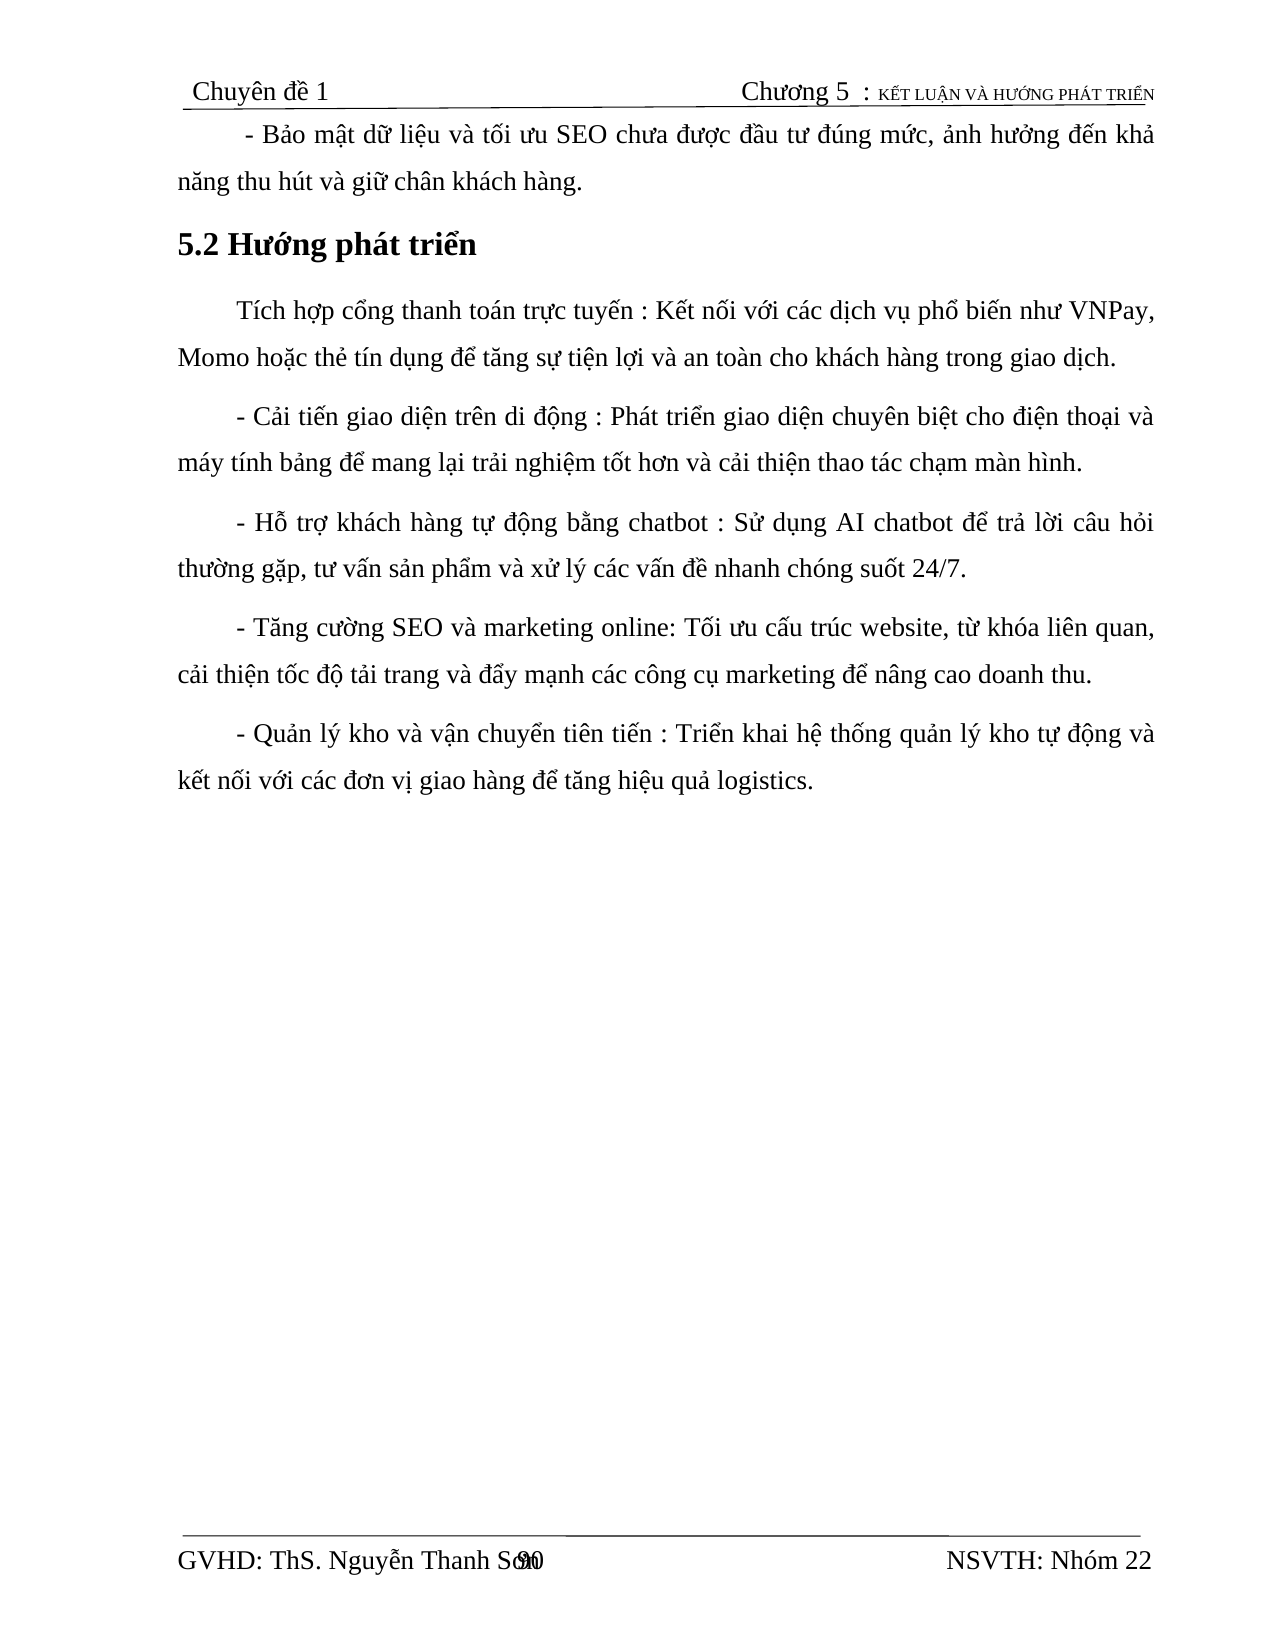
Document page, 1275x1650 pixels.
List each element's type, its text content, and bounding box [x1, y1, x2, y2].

text - Hỗ trợ khách hàng tự động bằng chatbot : Sử dụng AI chatbot để trả lời câu hỏi thường gặp, tư vấn sản phẩm và xử lý các vấn đề nhanh chóng suốt 24/7. [177, 506, 1157, 583]
text - Quản lý kho và vận chuyển tiên tiến : Triển khai hệ thống quản lý kho tự động và kết nối với các đơn vị giao hàng để tăng hiệu quả logistics. [177, 717, 1157, 795]
subtitle 5.2 Hướng phát triển [177, 224, 1157, 262]
text - Bảo mật dữ liệu và tối ưu SEO chưa được đầu tư đúng mức, ảnh hưởng đến khả năng thu hút và giữ chân khách hàng. [177, 118, 1157, 196]
text - Cải tiến giao diện trên di động : Phát triển giao diện chuyên biệt cho điện thoại và máy tính bảng để mang lại trải nghiệm tốt hơn và cải thiện thao tác chạm màn hình. [177, 400, 1157, 478]
text - Tăng cường SEO và marketing online: Tối ưu cấu trúc website, từ khóa liên quan, cải thiện tốc độ tải trang và đẩy mạnh các công cụ marketing để nâng cao doanh thu. [177, 611, 1157, 689]
text Tích hợp cổng thanh toán trực tuyến : Kết nối với các dịch vụ phổ biến như VNPay, Momo hoặc thẻ tín dụng để tăng sự tiện lợi và an toàn cho khách hàng trong giao dịch. [177, 294, 1157, 372]
